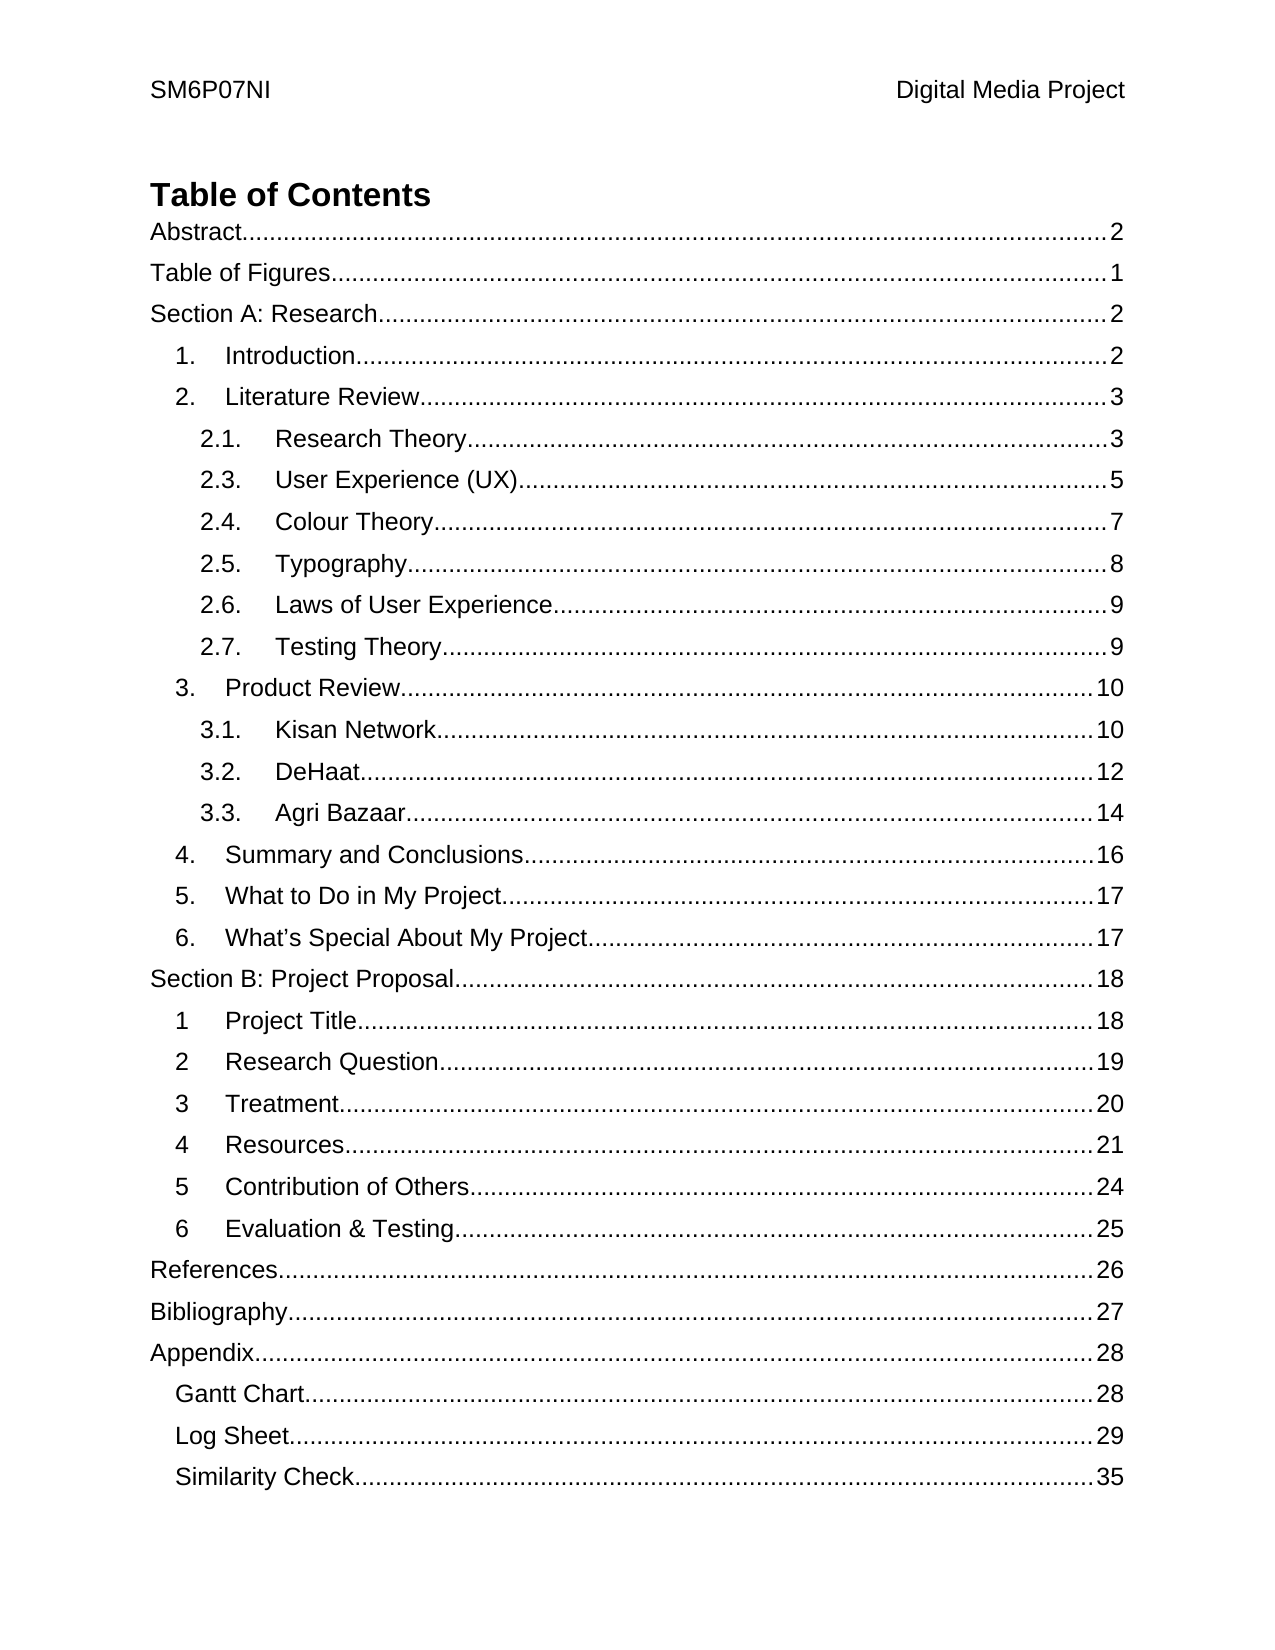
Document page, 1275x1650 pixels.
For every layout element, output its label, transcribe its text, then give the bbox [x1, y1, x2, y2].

text Table of Contents [150, 175, 1125, 213]
